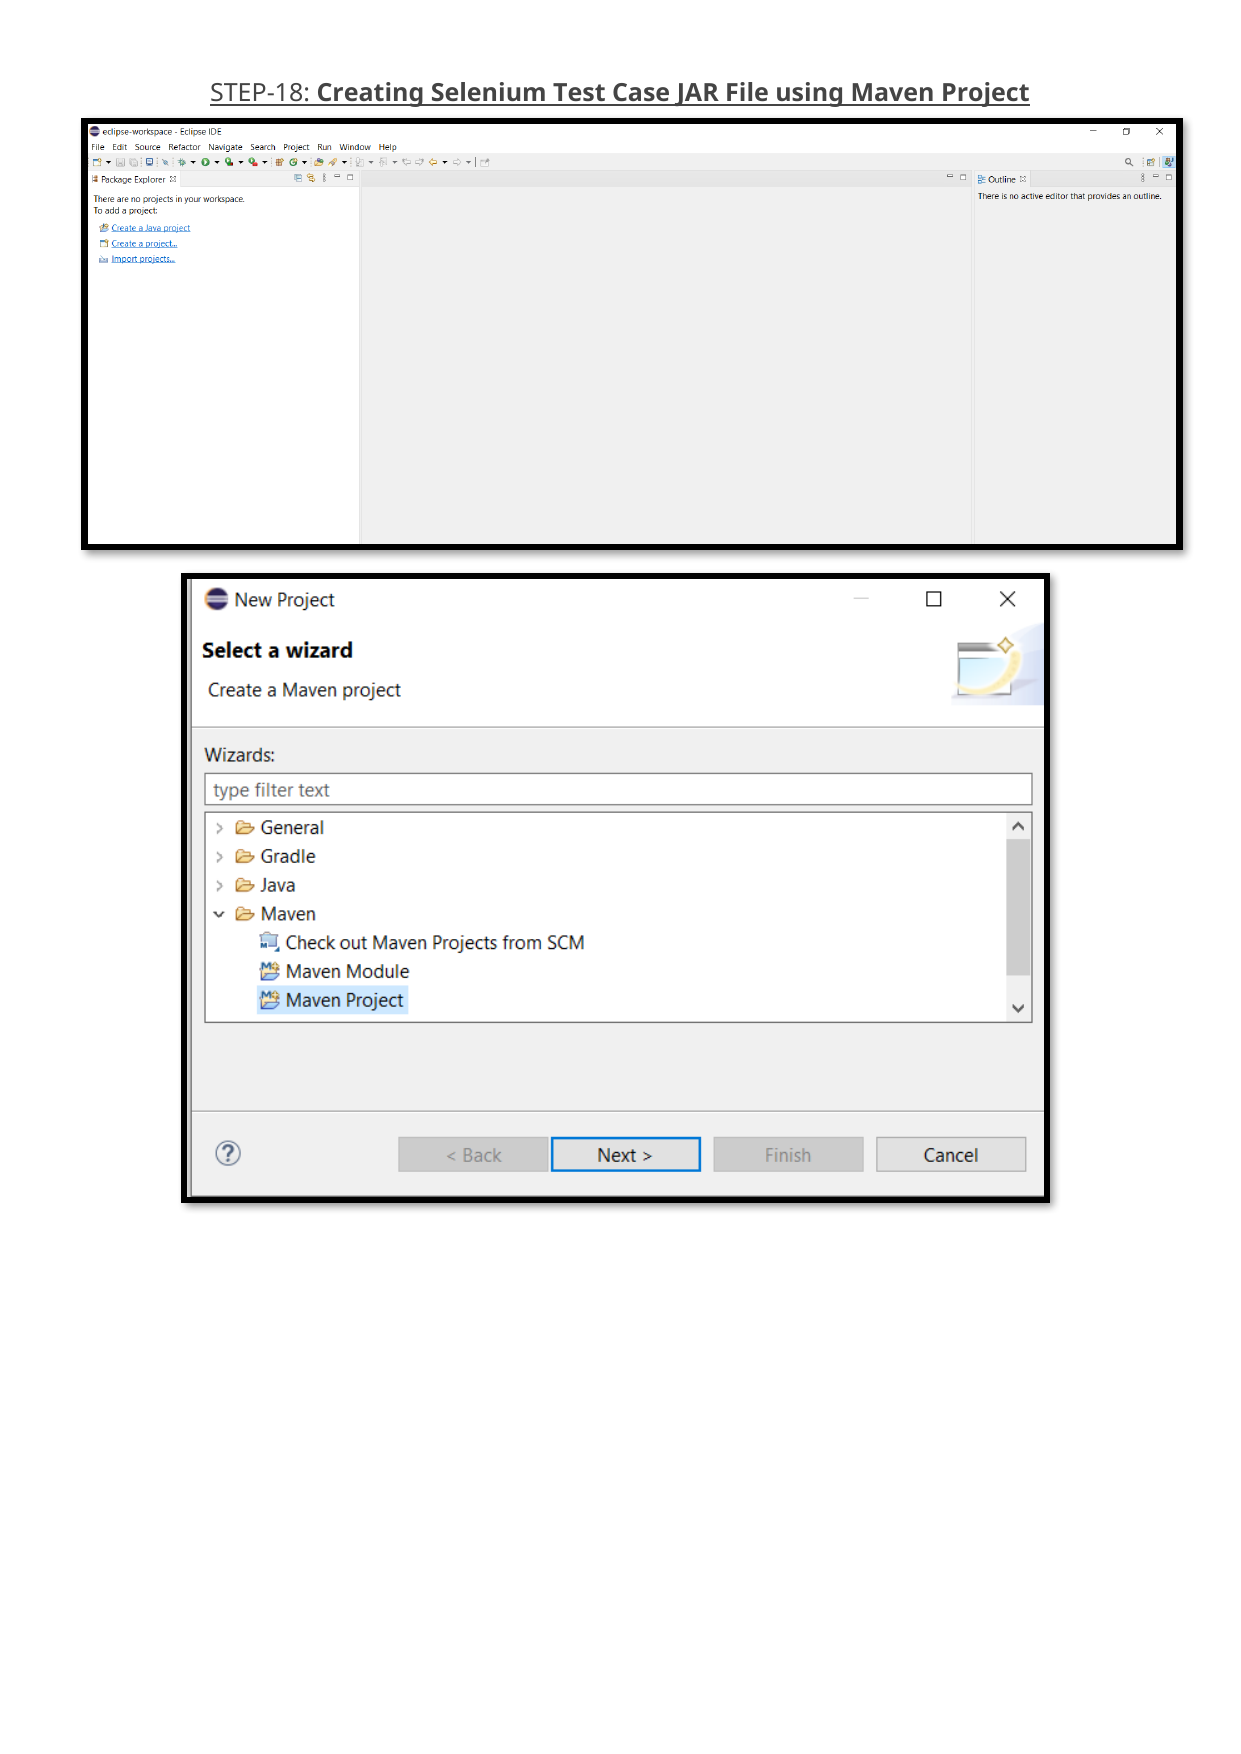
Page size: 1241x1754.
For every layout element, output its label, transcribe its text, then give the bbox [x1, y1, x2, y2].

picture [187, 579, 1044, 1197]
picture [88, 124, 1176, 544]
